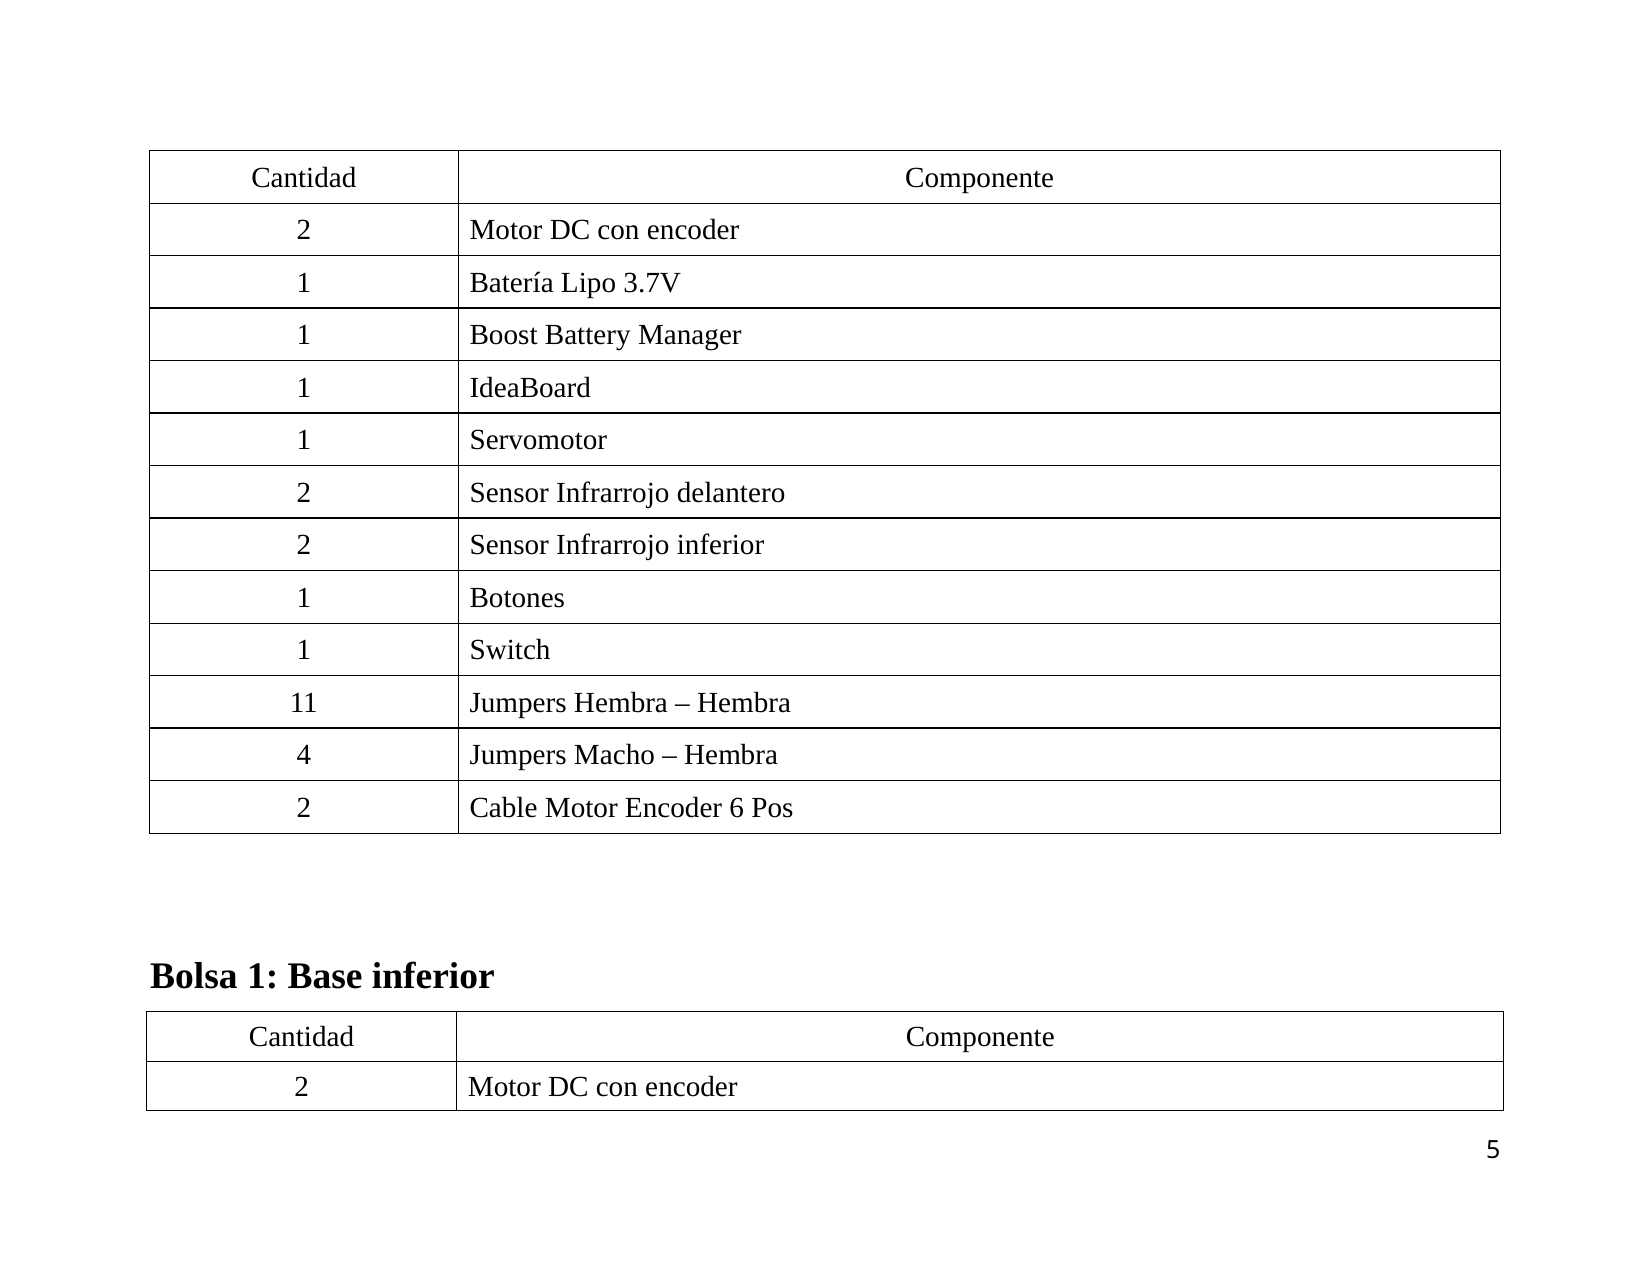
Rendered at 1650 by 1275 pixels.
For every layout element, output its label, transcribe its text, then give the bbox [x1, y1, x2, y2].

table_cell 1 [150, 624, 458, 675]
table_header Componente [457, 1012, 1503, 1061]
table_cell Jumpers Macho – Hembra [459, 729, 1500, 780]
table_cell Sensor Infrarrojo inferior [459, 519, 1500, 570]
table_header Componente [459, 151, 1500, 202]
table_cell Sensor Infrarrojo delantero [459, 466, 1500, 517]
table_cell 1 [150, 414, 458, 465]
table_cell Jumpers Hembra – Hembra [459, 676, 1500, 727]
table_cell Batería Lipo 3.7V [459, 256, 1500, 307]
table_cell Switch [459, 624, 1500, 675]
table_cell Motor DC con encoder [457, 1062, 1503, 1110]
table_cell 11 [150, 676, 458, 727]
table_cell 1 [150, 361, 458, 412]
table_cell 1 [150, 309, 458, 360]
table_cell 2 [150, 466, 458, 517]
table_cell Botones [459, 571, 1500, 622]
table_cell Cable Motor Encoder 6 Pos [459, 781, 1500, 832]
table_cell 2 [150, 519, 458, 570]
table_cell 2 [150, 204, 458, 255]
table_cell 4 [150, 729, 458, 780]
table_cell Servomotor [459, 414, 1500, 465]
table_cell Boost Battery Manager [459, 309, 1500, 360]
table_cell 2 [147, 1062, 456, 1110]
table_cell IdeaBoard [459, 361, 1500, 412]
table_header Cantidad [150, 151, 458, 202]
table_cell 1 [150, 256, 458, 307]
table_cell Motor DC con encoder [459, 204, 1500, 255]
table_cell 1 [150, 571, 458, 622]
subtitle Bolsa 1: Base inferior [150, 953, 1500, 996]
table_header Cantidad [147, 1012, 456, 1061]
table_cell 2 [150, 781, 458, 832]
